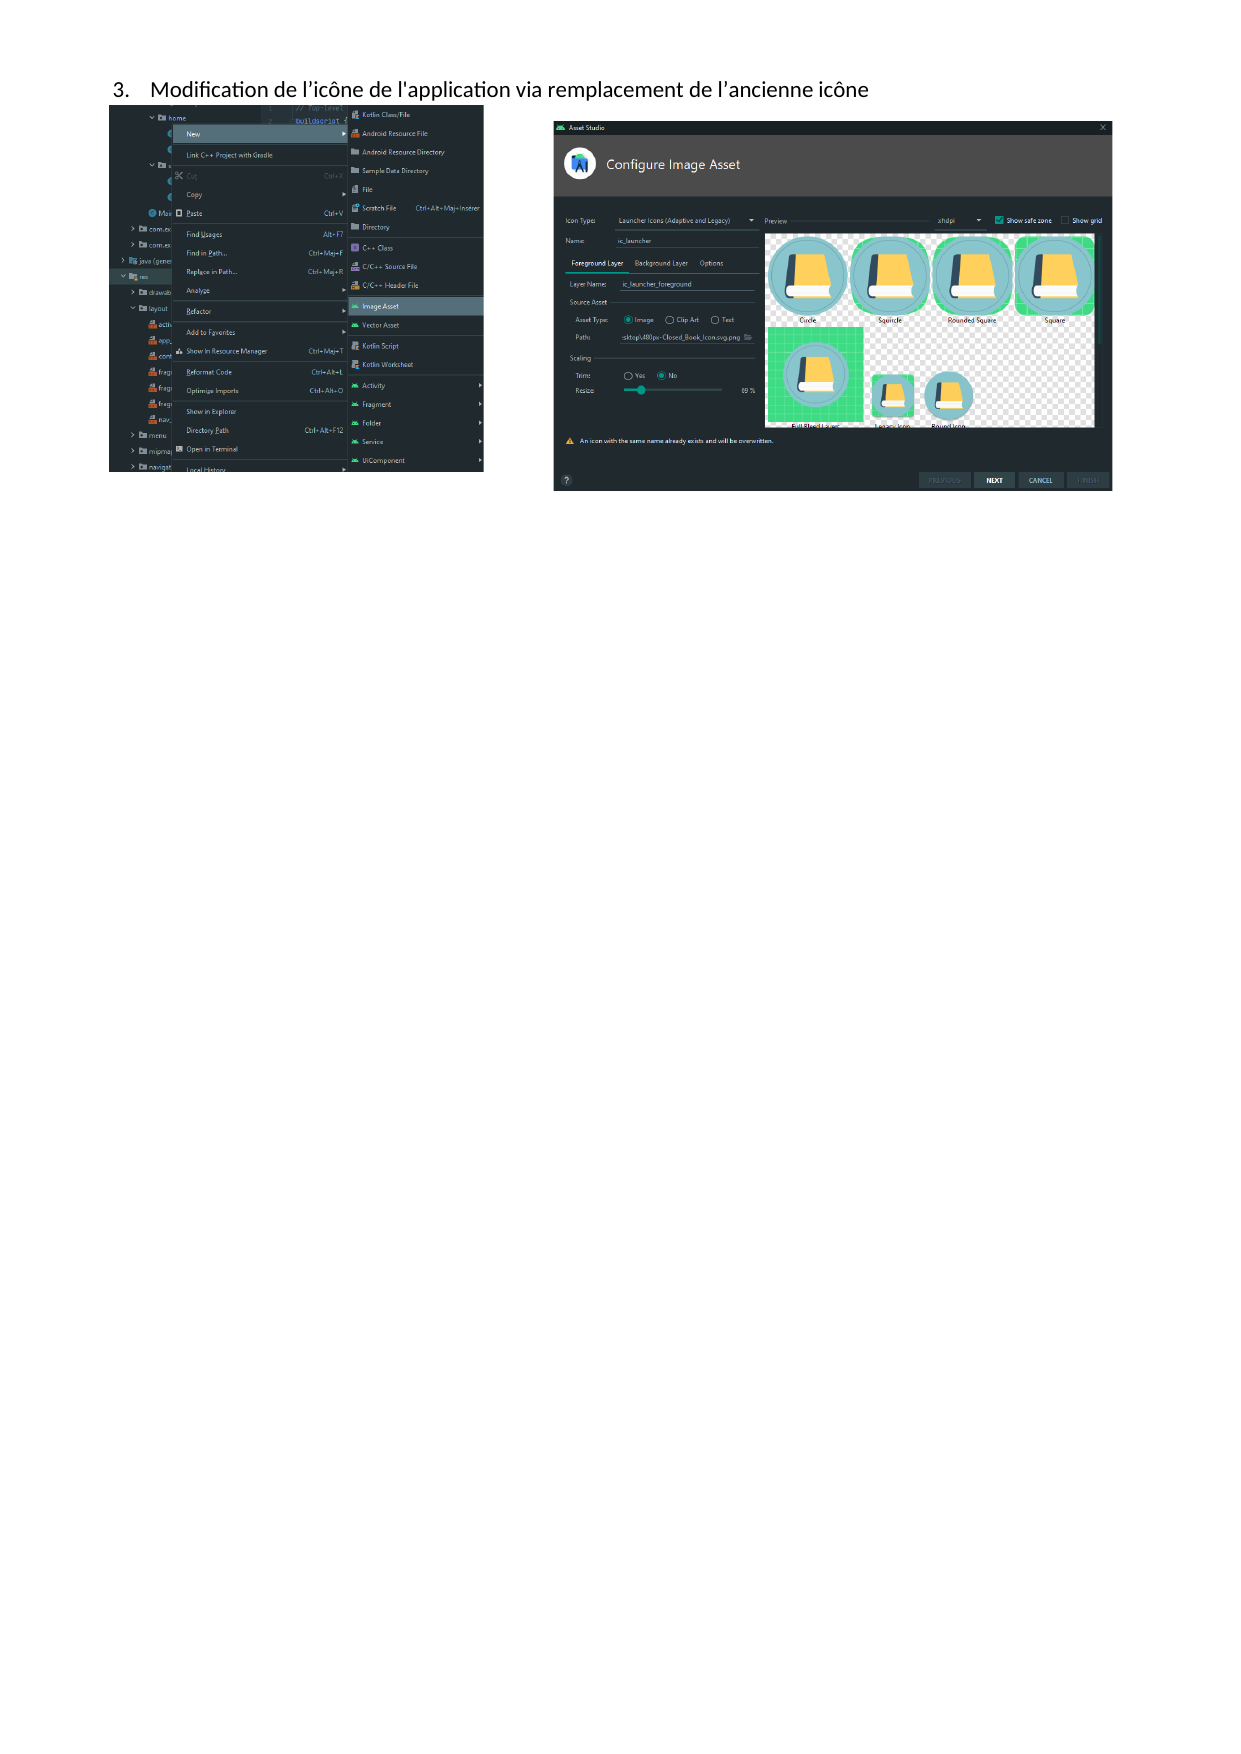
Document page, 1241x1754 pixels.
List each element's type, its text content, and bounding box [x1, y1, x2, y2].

picture [108, 105, 484, 472]
picture [553, 121, 1113, 490]
list Modification de l’icône de l'application via remplacement de l’ancienne icône [112, 75, 1165, 103]
